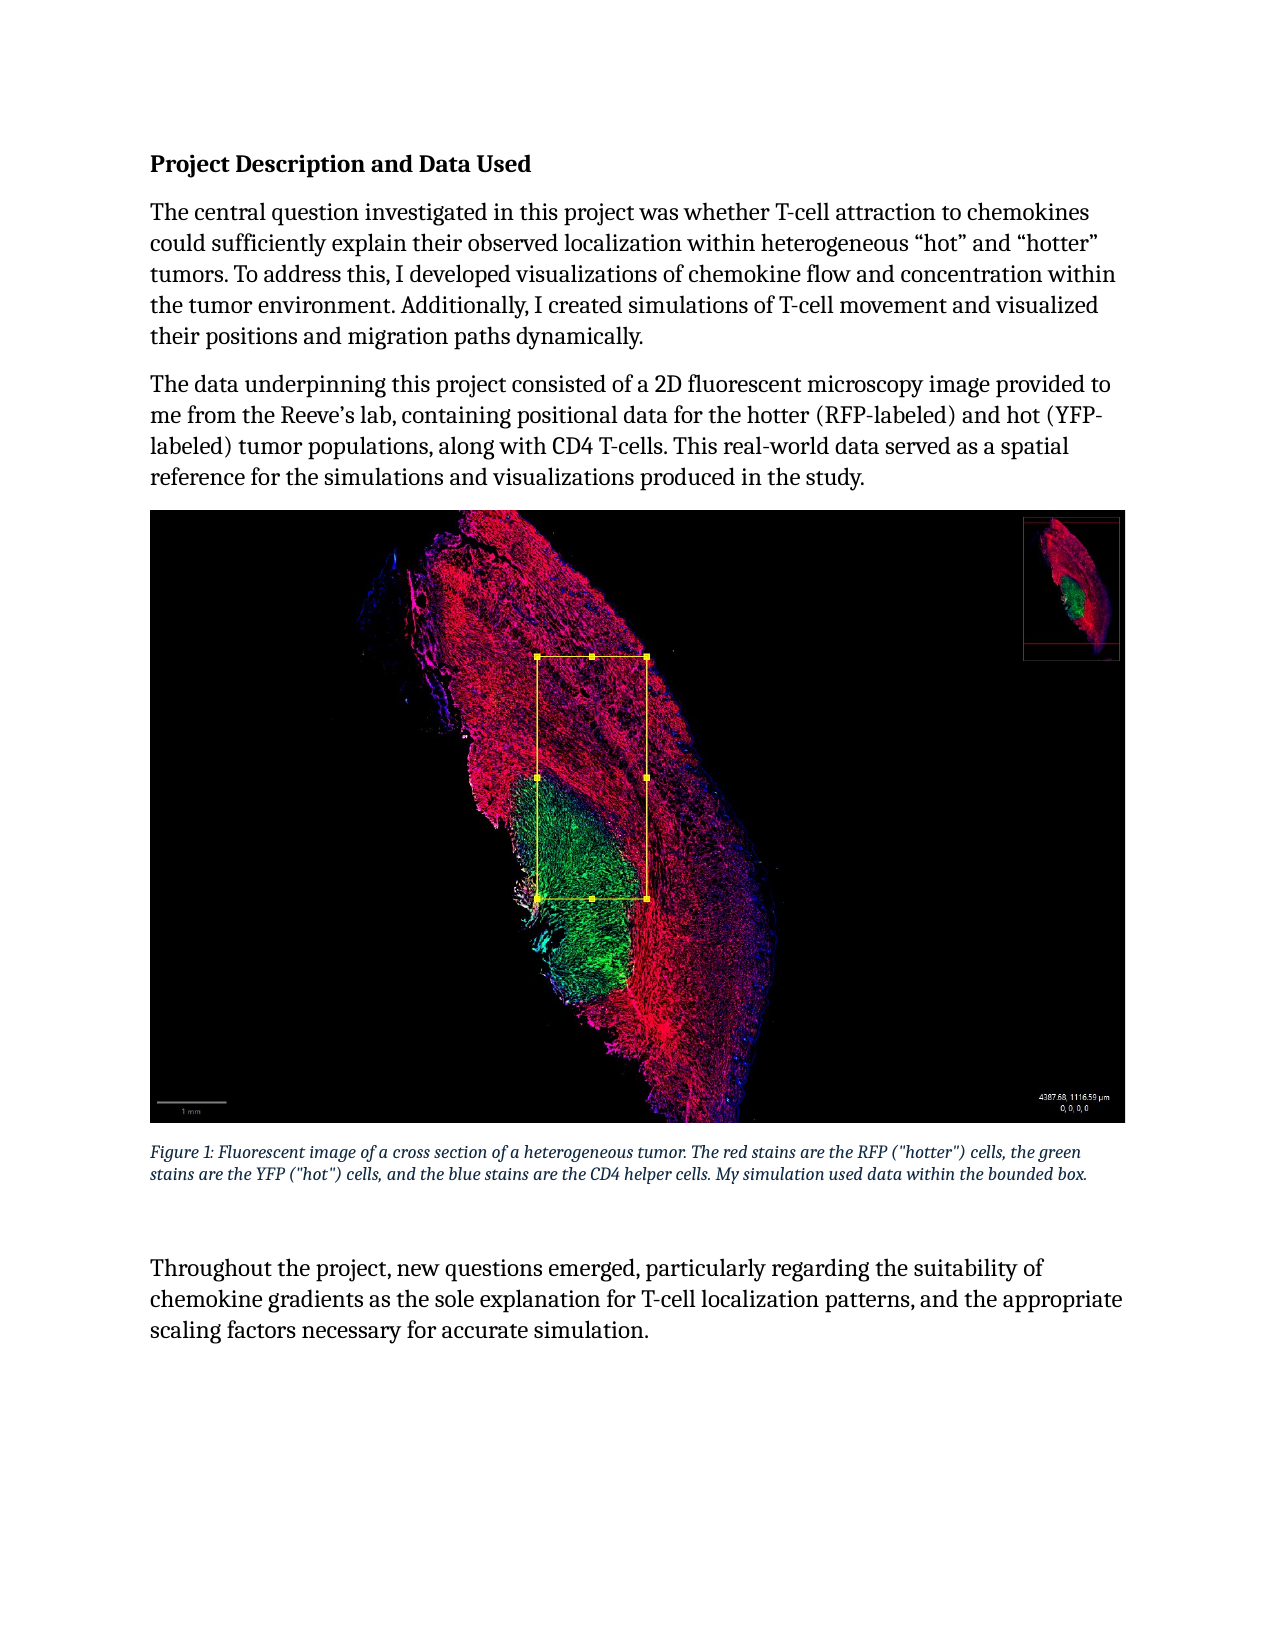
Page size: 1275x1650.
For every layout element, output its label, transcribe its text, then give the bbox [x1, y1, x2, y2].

text Throughout the project, new questions emerged, particularly regarding the suitability of chemokine gradients as the sole explanation for T-cell localization patterns, and the appropriate scaling factors necessary for accurate simulation. [150, 1253, 1125, 1344]
text The central question investigated in this project was whether T-cell attraction to chemokines could sufficiently explain their observed localization within heterogeneous “hot” and “hotter” tumors. To address this, I developed visualizations of chemokine flow and concentration within the tumor environment. Additionally, I created simulations of T-cell movement and visualized their positions and migration paths dynamically. [150, 198, 1125, 351]
picture [150, 510, 1125, 1123]
text The data underpinning this project consisted of a 2D fluorescent microscopy image provided to me from the Reeve’s lab, containing positional data for the hotter (RFP-labeled) and hot (YFP-labeled) tumor populations, along with CD4 T-cells. This real-world data served as a spatial reference for the simulations and visualizations produced in the study. [150, 369, 1125, 491]
text Project Description and Data Used [150, 150, 1125, 179]
